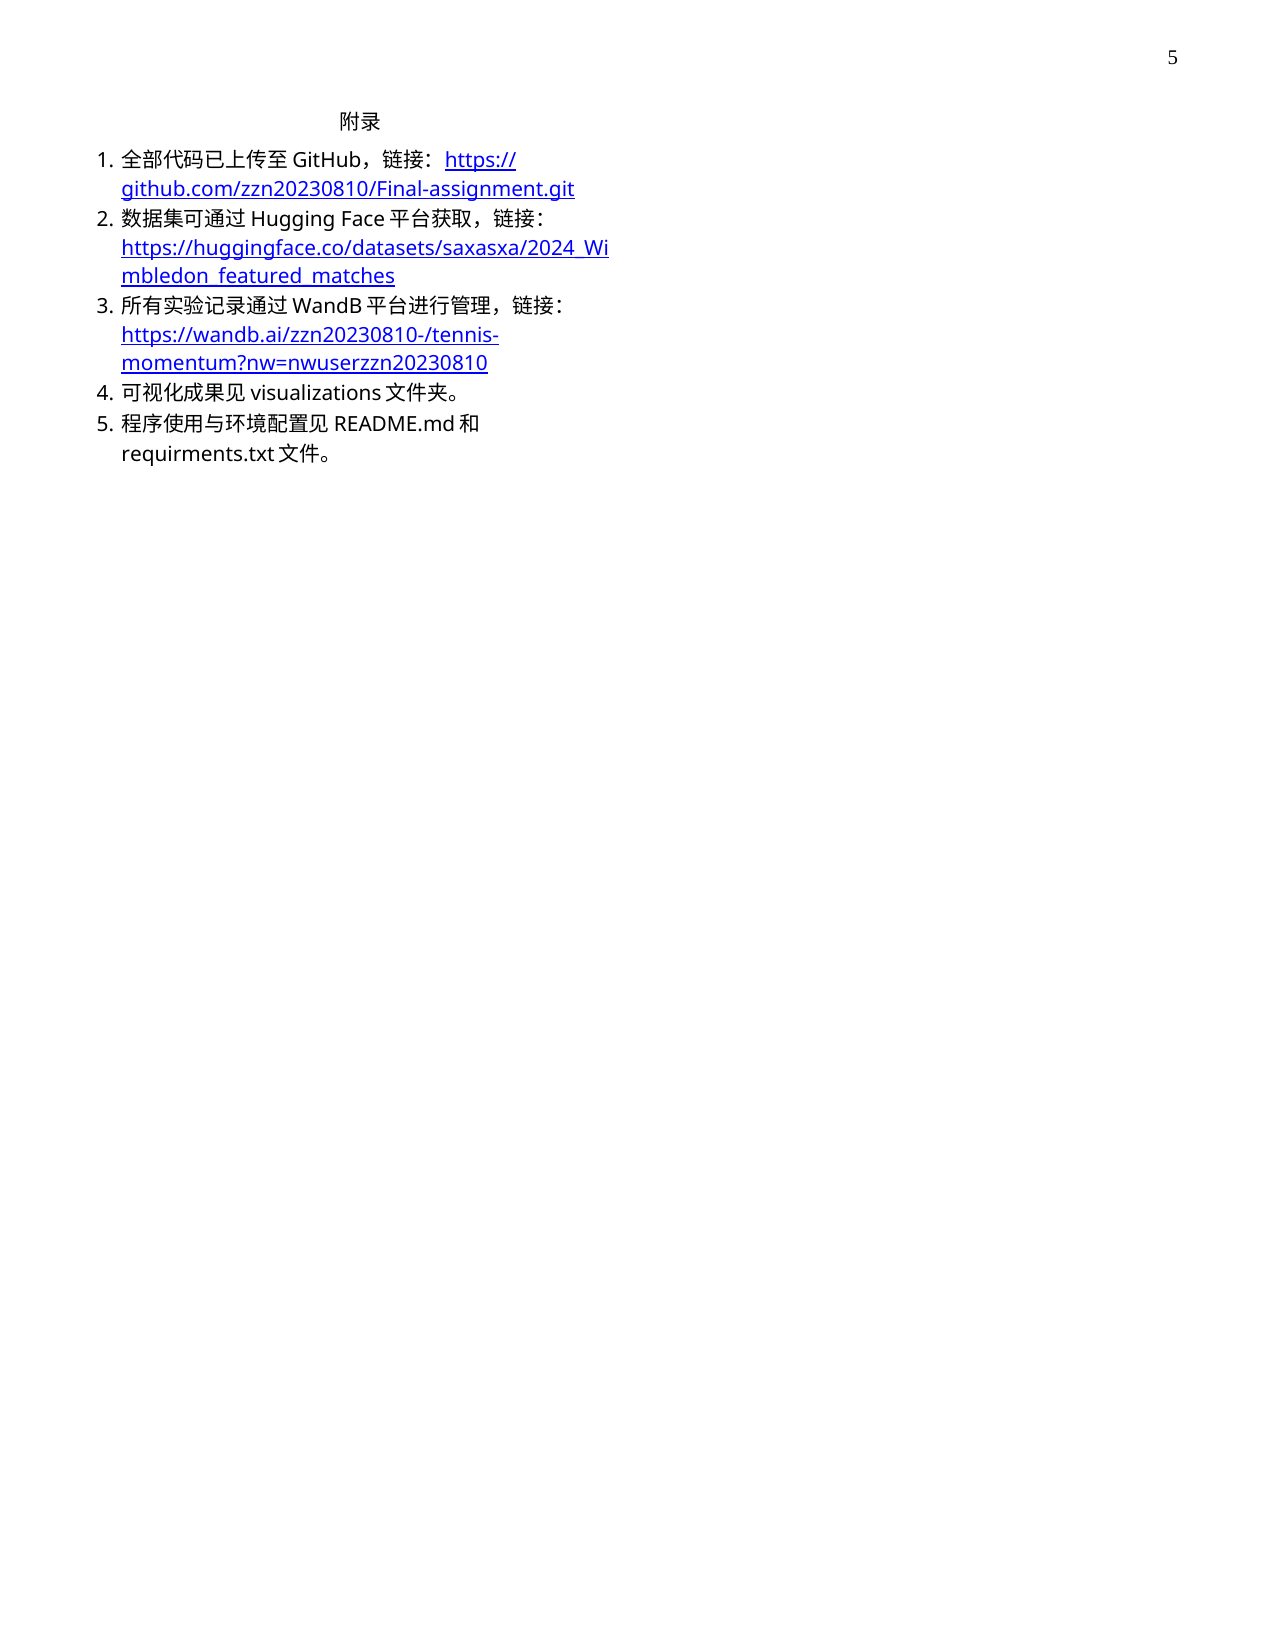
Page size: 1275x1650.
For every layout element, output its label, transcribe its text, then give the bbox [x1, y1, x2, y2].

list 数据集可通过Hugging Face平台获取，链接： https://huggingface.co/datasets/saxasxa/2024_Wimbledon_featured_matches [96, 202, 622, 289]
list 程序使用与环境配置见README.md和requirments.txt文件。 [96, 407, 622, 468]
subtitle 附录 [97, 105, 622, 135]
list https://wandb.ai/zzn20230810-/tennis-momentum?nw=nwuserzzn20230810 [121, 320, 622, 377]
list 全部代码已上传至GitHub，链接：https://github.com/zzn20230810/Final-assignment.git [96, 143, 622, 202]
list 所有实验记录通过WandB平台进行管理，链接： [96, 289, 622, 320]
list 可视化成果见visualizations文件夹。 [96, 377, 622, 407]
